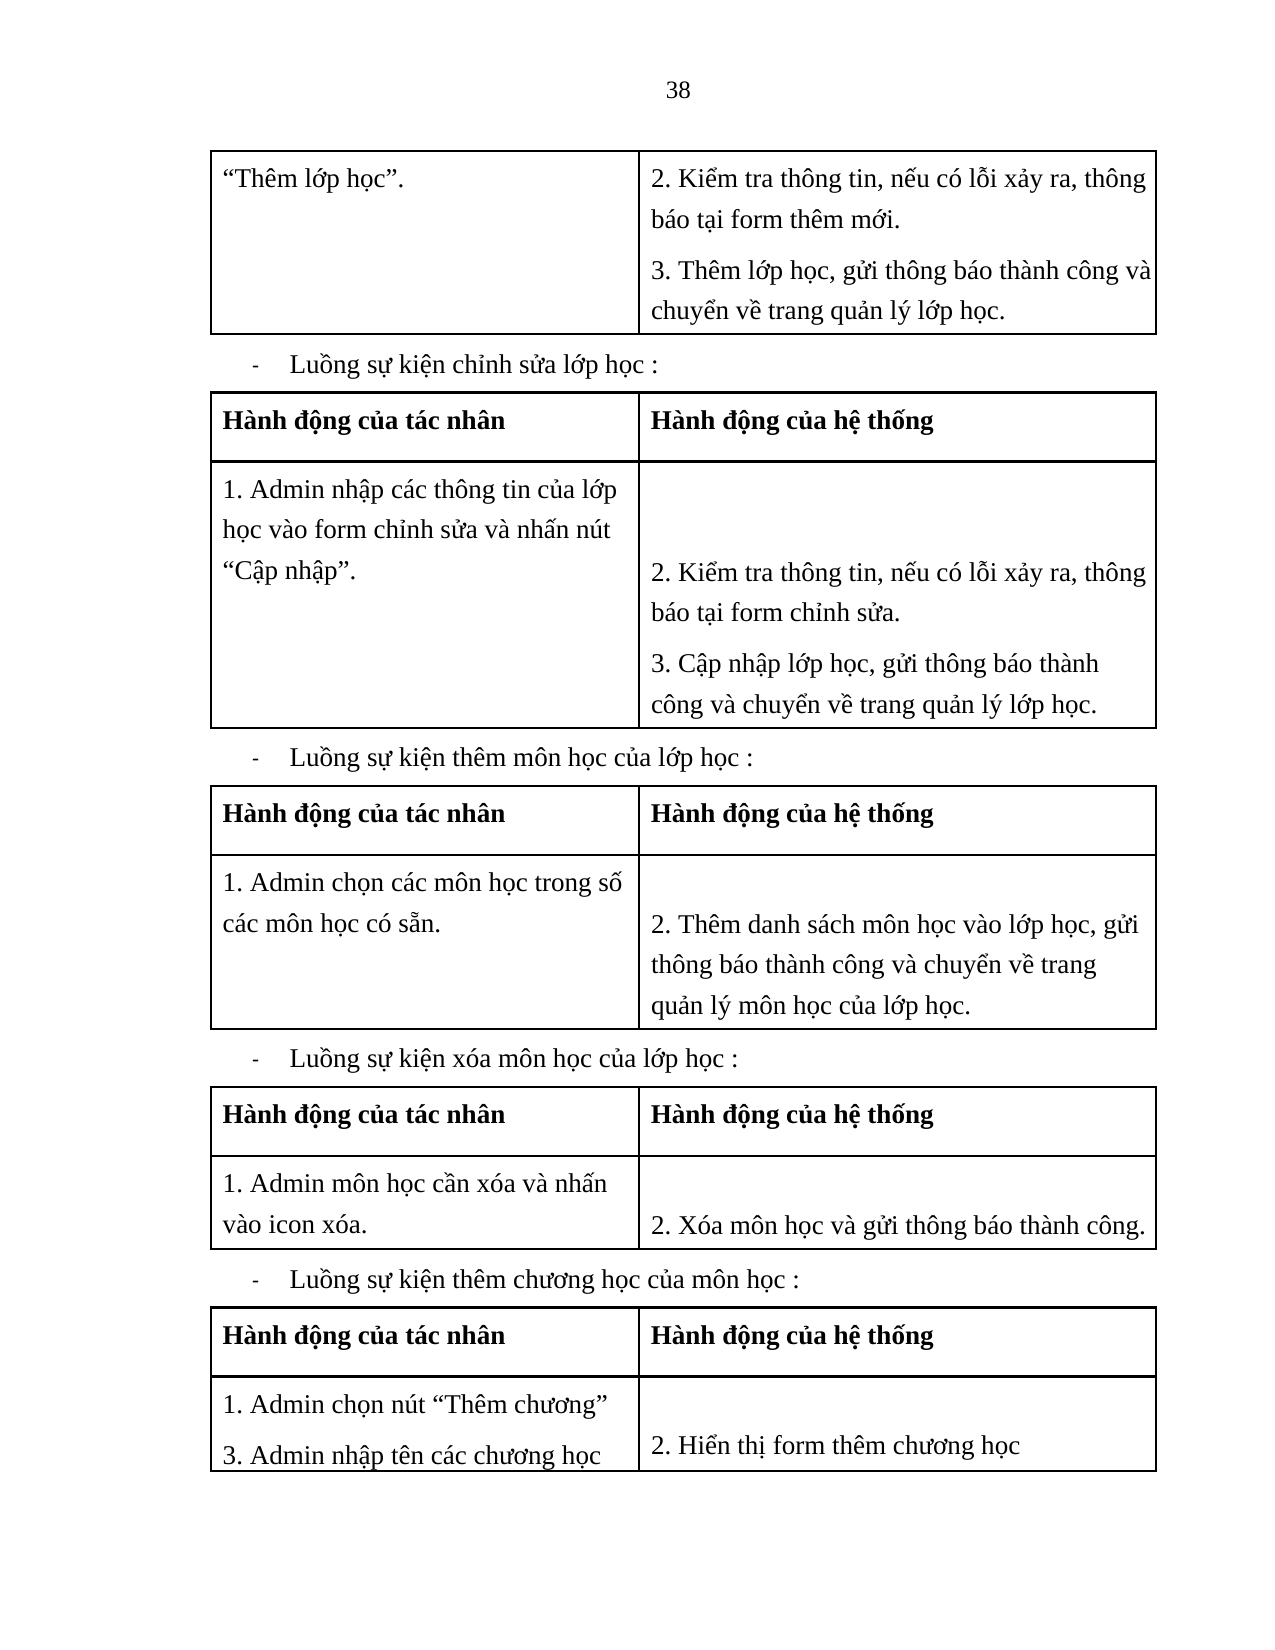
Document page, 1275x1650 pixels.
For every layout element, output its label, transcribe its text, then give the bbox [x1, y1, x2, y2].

list Luồng sự kiện thêm chương học của môn học : [252, 1263, 1217, 1294]
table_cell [212, 1378, 638, 1470]
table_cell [212, 152, 638, 333]
list Luồng sự kiện thêm môn học của lớp học : [252, 741, 1217, 772]
table_cell 1. Admin nhập các thông tin của lớp học vào form chỉnh sửa và nhấn nút “Cập nhập”. [212, 463, 638, 727]
table_header Hành động của hệ thống [640, 1088, 1155, 1155]
table_header Hành động của tác nhân [212, 787, 638, 854]
list Luồng sự kiện xóa môn học của lớp học : [252, 1042, 1217, 1073]
table_cell 2. Kiểm tra thông tin, nếu có lỗi xảy ra, thông báo tại form chỉnh sửa. 3. Cập nhập lớp học, gửi thông báo thành công và chuyển về trang quản lý lớp học. [640, 463, 1155, 727]
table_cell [640, 152, 1155, 333]
table_cell 1. Admin chọn các môn học trong số các môn học có sẵn. [212, 856, 638, 1028]
table_header Hành động của hệ thống [640, 394, 1155, 460]
table_cell 2. Xóa môn học và gửi thông báo thành công. [640, 1157, 1155, 1248]
table_header Hành động của hệ thống [640, 787, 1155, 854]
table_header Hành động của tác nhân [212, 1309, 638, 1375]
table_header Hành động của hệ thống [640, 1309, 1155, 1375]
table_header Hành động của tác nhân [212, 394, 638, 460]
table_cell 1. Admin môn học cần xóa và nhấn vào icon xóa. [212, 1157, 638, 1248]
list Luồng sự kiện chỉnh sửa lớp học : [252, 348, 1217, 379]
table_cell 2. Thêm danh sách môn học vào lớp học, gửi thông báo thành công và chuyển về trang quản lý môn học của lớp học. [640, 856, 1155, 1028]
table_header Hành động của tác nhân [212, 1088, 638, 1155]
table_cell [640, 1378, 1155, 1470]
